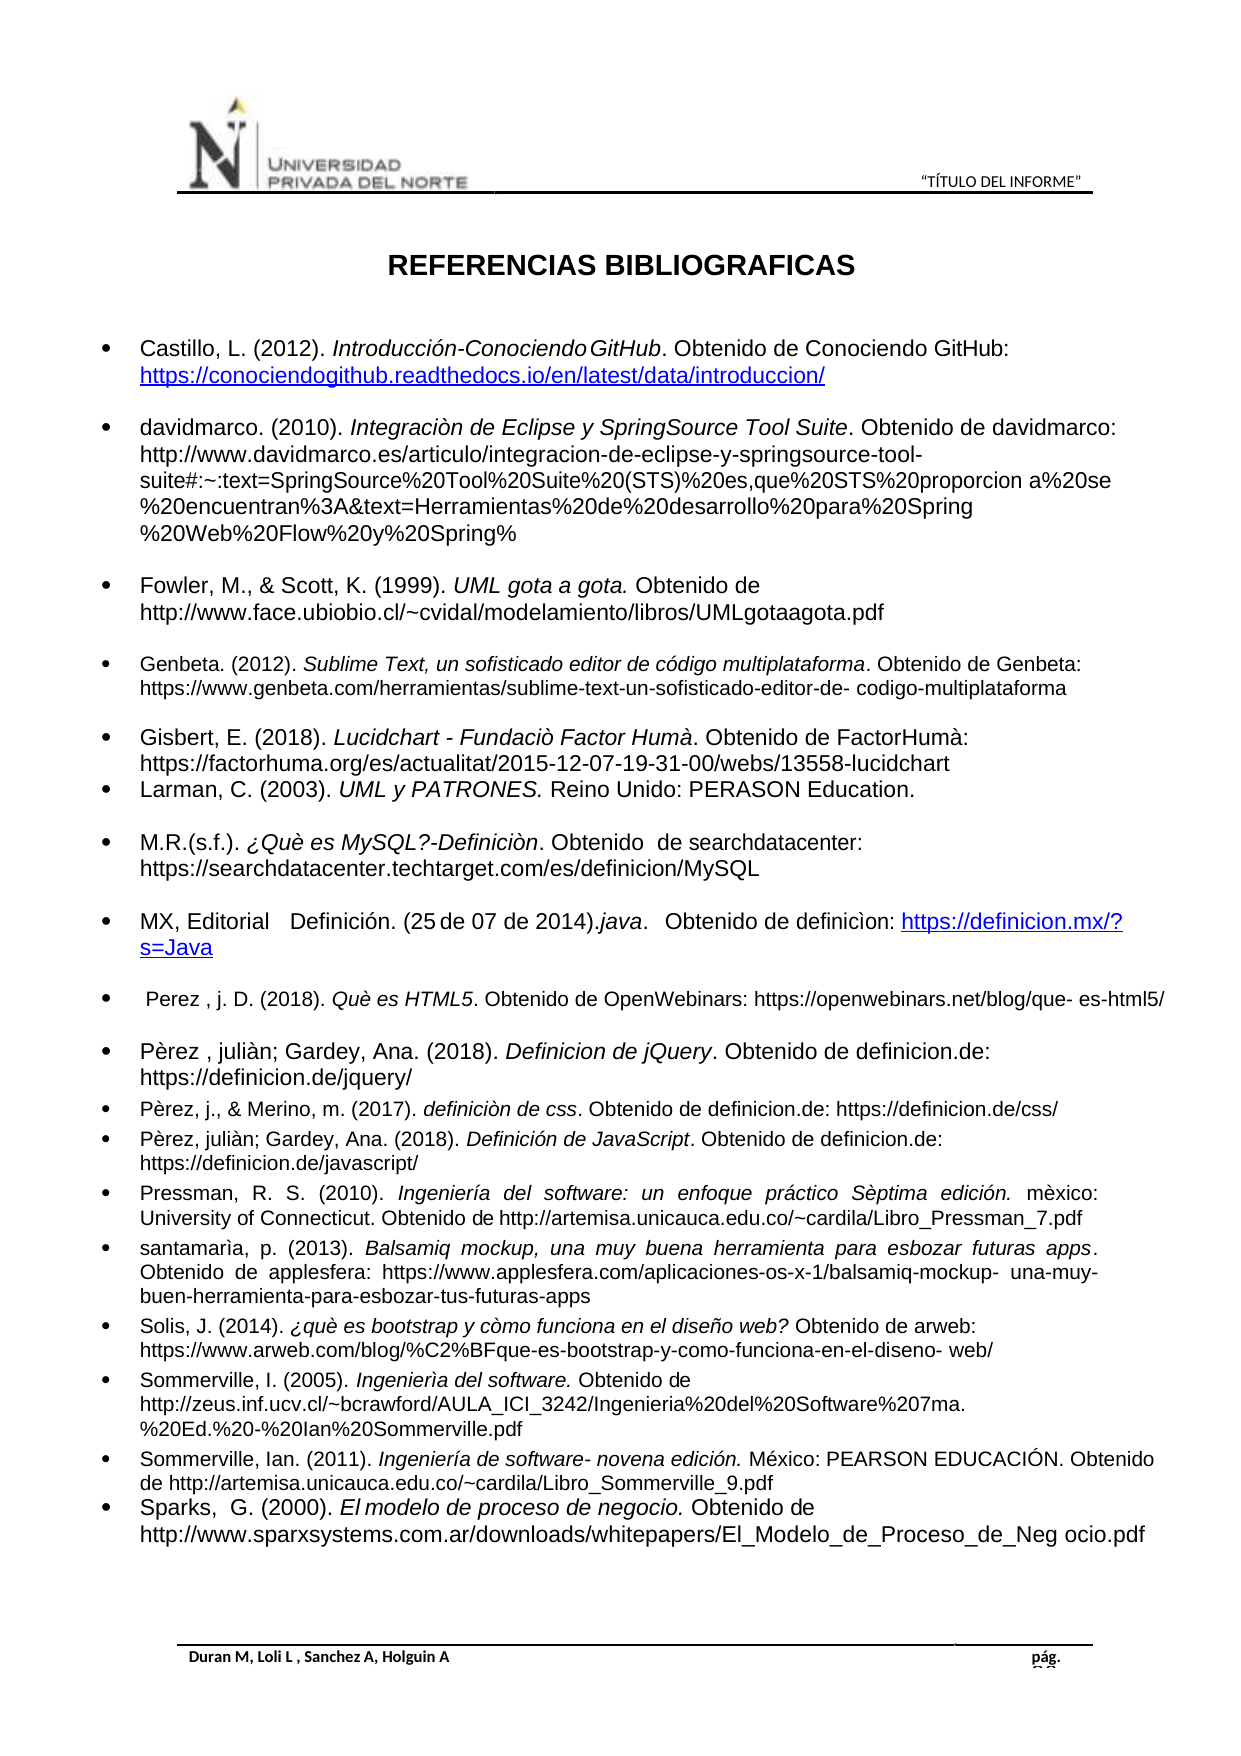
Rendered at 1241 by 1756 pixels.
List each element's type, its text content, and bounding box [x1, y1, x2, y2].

list Pèrez, j., & Merino, m. (2017). definiciòn de css. Obtenido de definicion.de: https://definicion.de/css/ [102, 1091, 1098, 1121]
list Pèrez, juliàn; Gardey, Ana. (2018). Definición de JavaScript. Obtenido de definicion.de: [102, 1121, 1098, 1151]
list %20Ed.%20-%20Ian%20Sommerville.pdf [139, 1416, 1180, 1440]
list https://definicion.de/javascript/ [139, 1151, 1180, 1175]
list Pressman, R. S. (2010). Ingeniería del software: un enfoque práctico Sèptima edición. mèxico: University of Connecticut. Obtenido de http://artemisa.unicauca.edu.co/~cardila/Libro_Pressman_7.pdf [102, 1181, 1098, 1229]
list davidmarco. (2010). Integraciòn de Eclipse y SpringSource Tool Suite. Obtenido de davidmarco: http://www.davidmarco.es/articulo/integracion-de-eclipse-y-springsource-tool- suite#:~:text=SpringSource%20Tool%20Suite%20(STS)%20es,que%20STS%20proporcion a%20se%20encuentran%3A&text=Herramientas%20de%20desarrollo%20para%20Spring [102, 414, 1180, 520]
list Sparks, G. (2000). El modelo de proceso de negocio. Obtenido de http://www.sparxsystems.com.ar/downloads/whitepapers/El_Modelo_de_Proceso_de_Neg ocio.pdf [102, 1494, 1180, 1547]
list Genbeta. (2012). Sublime Text, un sofisticado editor de código multiplataforma. Obtenido de Genbeta: https://www.genbeta.com/herramientas/sublime-text-un-sofisticado-editor-de- codigo-multiplataforma [102, 651, 1180, 699]
picture [188, 95, 469, 191]
list santamarìa, p. (2013). Balsamiq mockup, una muy buena herramienta para esbozar futuras apps. Obtenido de applesfera: https://www.applesfera.com/aplicaciones-os-x-1/balsamiq-mockup- una-muy-buen-herramienta-para-esbozar-tus-futuras-apps [102, 1236, 1098, 1308]
list Larman, C. (2003). UML y PATRONES. Reino Unido: PERASON Education. [102, 776, 1180, 802]
list M.R.(s.f.). ¿Què es MySQL?-Definiciòn. Obtenido de searchdatacenter: https://searchdatacenter.techtarget.com/es/definicion/MySQL [102, 829, 1180, 882]
list Fowler, M., & Scott, K. (1999). UML gota a gota. Obtenido de http://www.face.ubiobio.cl/~cvidal/modelamiento/libros/UMLgotaagota.pdf [102, 572, 1180, 625]
list Sommerville, I. (2005). Ingenierìa del software. Obtenido de http://zeus.inf.ucv.cl/~bcrawford/AULA_ICI_3242/Ingenieria%20del%20Software%207ma. [102, 1368, 1098, 1416]
subtitle REFERENCIAS BIBLIOGRAFICAS [201, 248, 1128, 281]
list Castillo, L. (2012). Introducción-Conociendo GitHub. Obtenido de Conociendo GitHub: https://conociendogithub.readthedocs.io/en/latest/data/introduccion/ [102, 335, 1180, 388]
list Solis, J. (2014). ¿què es bootstrap y còmo funciona en el diseño web? Obtenido de arweb: https://www.arweb.com/blog/%C2%BFque-es-bootstrap-y-como-funciona-en-el-diseno- web/ [102, 1314, 1098, 1362]
list Pèrez , juliàn; Gardey, Ana. (2018). Definicion de jQuery. Obtenido de definicion.de: https://definicion.de/jquery/ [102, 1038, 1180, 1091]
list MX, Editorial Definición. (25 de 07 de 2014).java. Obtenido de definicìon: https://definicion.mx/?s=Java [102, 908, 1180, 961]
list %20Web%20Flow%20y%20Spring% [139, 520, 1180, 546]
list Sommerville, Ian. (2011). Ingeniería de software- novena edición. México: PEARSON EDUCACIÓN. Obtenido de http://artemisa.unicauca.edu.co/~cardila/Libro_Sommerville_9.pdf [102, 1446, 1180, 1494]
list Gisbert, E. (2018). Lucidchart - Fundaciò Factor Humà. Obtenido de FactorHumà: https://factorhuma.org/es/actualitat/2015-12-07-19-31-00/webs/13558-lucidchart [102, 723, 1180, 776]
list Perez , j. D. (2018). Què es HTML5. Obtenido de OpenWebinars: https://openwebinars.net/blog/que- es-html5/ [102, 987, 1180, 1011]
